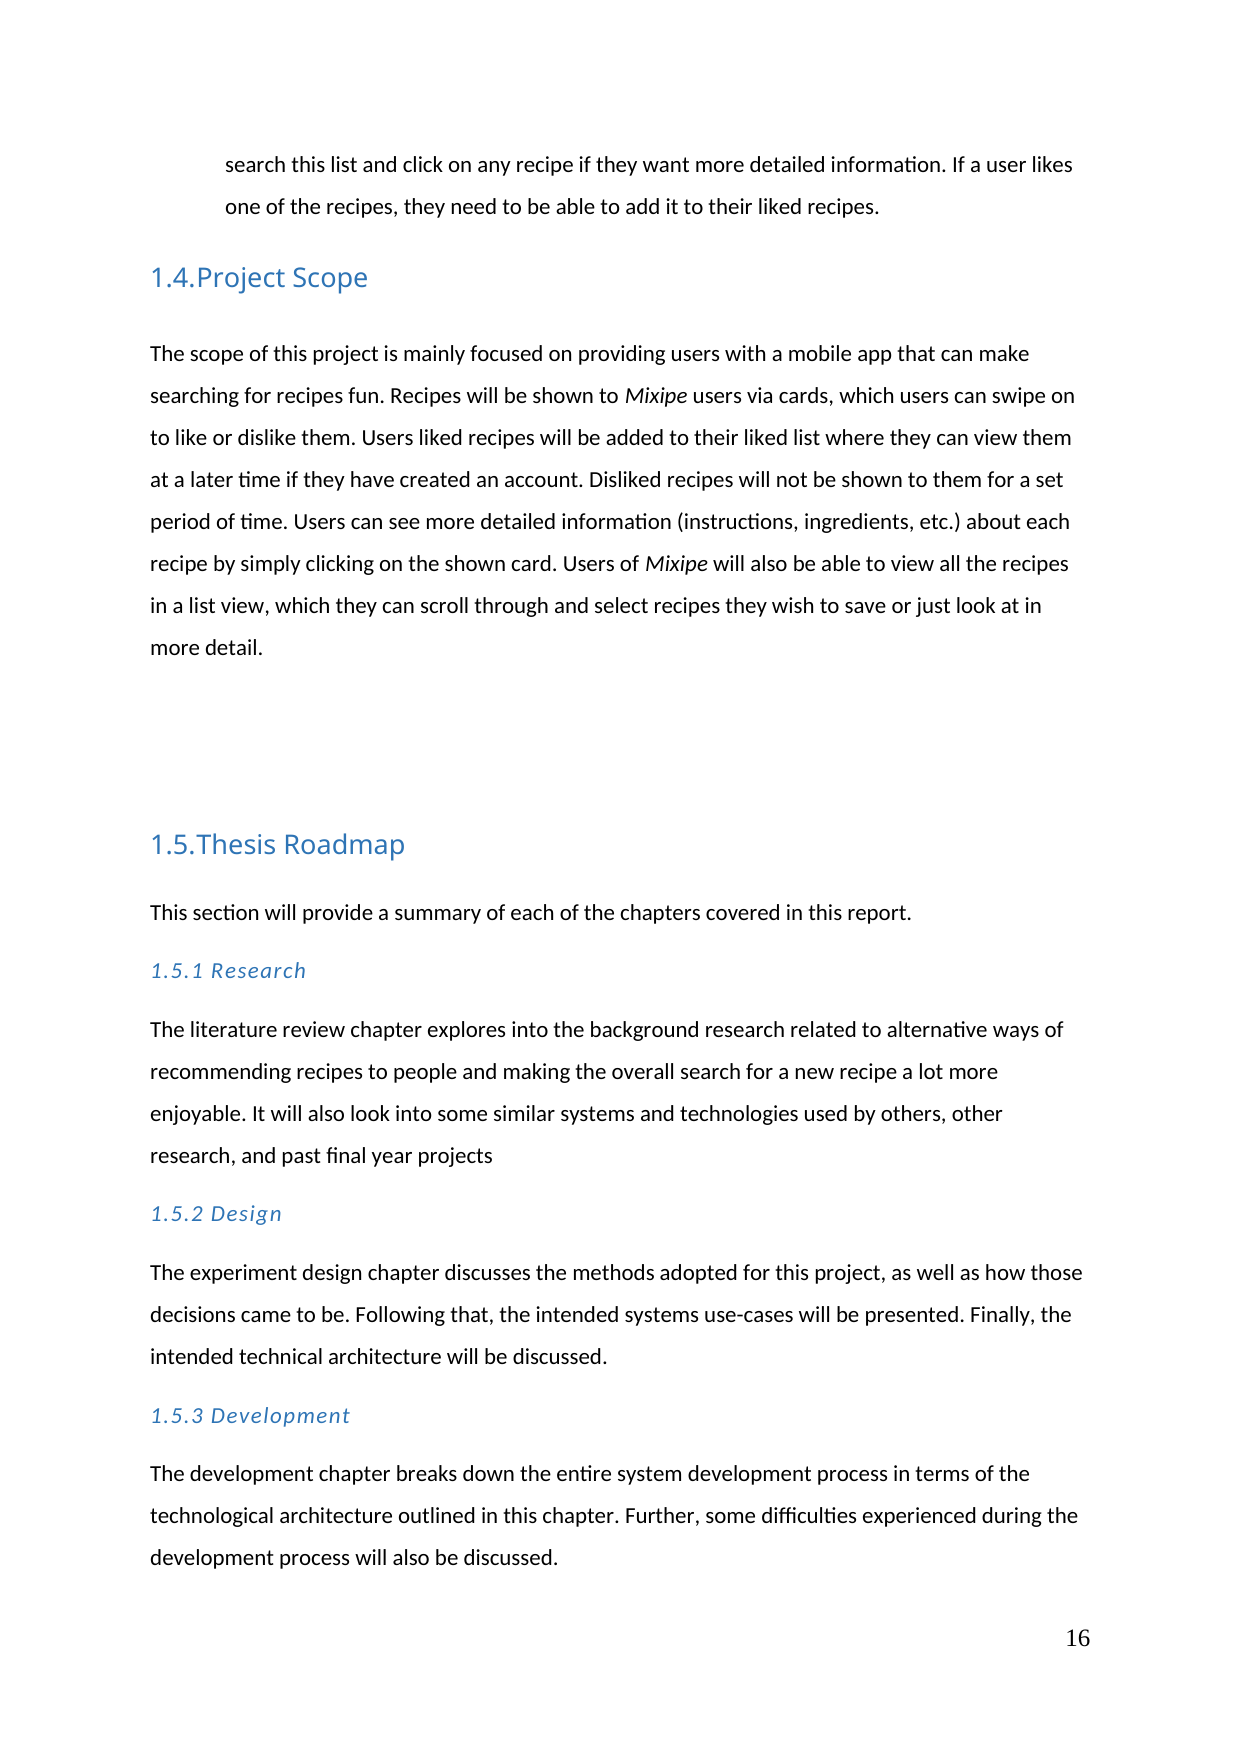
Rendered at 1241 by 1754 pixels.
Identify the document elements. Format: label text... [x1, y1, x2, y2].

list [187, 150, 1090, 220]
text The literature review chapter explores into the background research related to alternative ways of recommending recipes to people and making the overall search for a new recipe a lot more enjoyable. It will also look into some similar systems and technologies used by others, other research, and past final year projects [150, 1015, 1090, 1169]
subtitle 1.5.1 Research [150, 956, 1090, 984]
text The scope of this project is mainly focused on providing users with a mobile app that can make searching for recipes fun. Recipes will be shown to Mixipe users via cards, which users can swipe on to like or dislike them. Users liked recipes will be added to their liked list where they can view them at a later time if they have created an account. Disliked recipes will not be shown to them for a set period of time. Users can see more detailed information (instructions, ingredients, etc.) about each recipe by simply clicking on the shown card. Users of Mixipe will also be able to view all the recipes in a list view, which they can scroll through and select recipes they wish to save or just look at in more detail. [150, 339, 1090, 661]
subtitle Project Scope [150, 259, 1090, 296]
subtitle 1.5.3 Development [150, 1401, 1090, 1429]
text The development chapter breaks down the entire system development process in terms of the technological architecture outlined in this chapter. Further, some difficulties experienced during the development process will also be discussed. [150, 1459, 1090, 1571]
text This section will provide a summary of each of the chapters covered in this report. [150, 898, 1090, 926]
text The experiment design chapter discusses the methods adopted for this project, as well as how those decisions came to be. Following that, the intended systems use-cases will be presented. Finally, the intended technical architecture will be discussed. [150, 1258, 1090, 1370]
subtitle 1.5.2 Design [150, 1199, 1090, 1228]
subtitle Thesis Roadmap [150, 826, 1090, 863]
